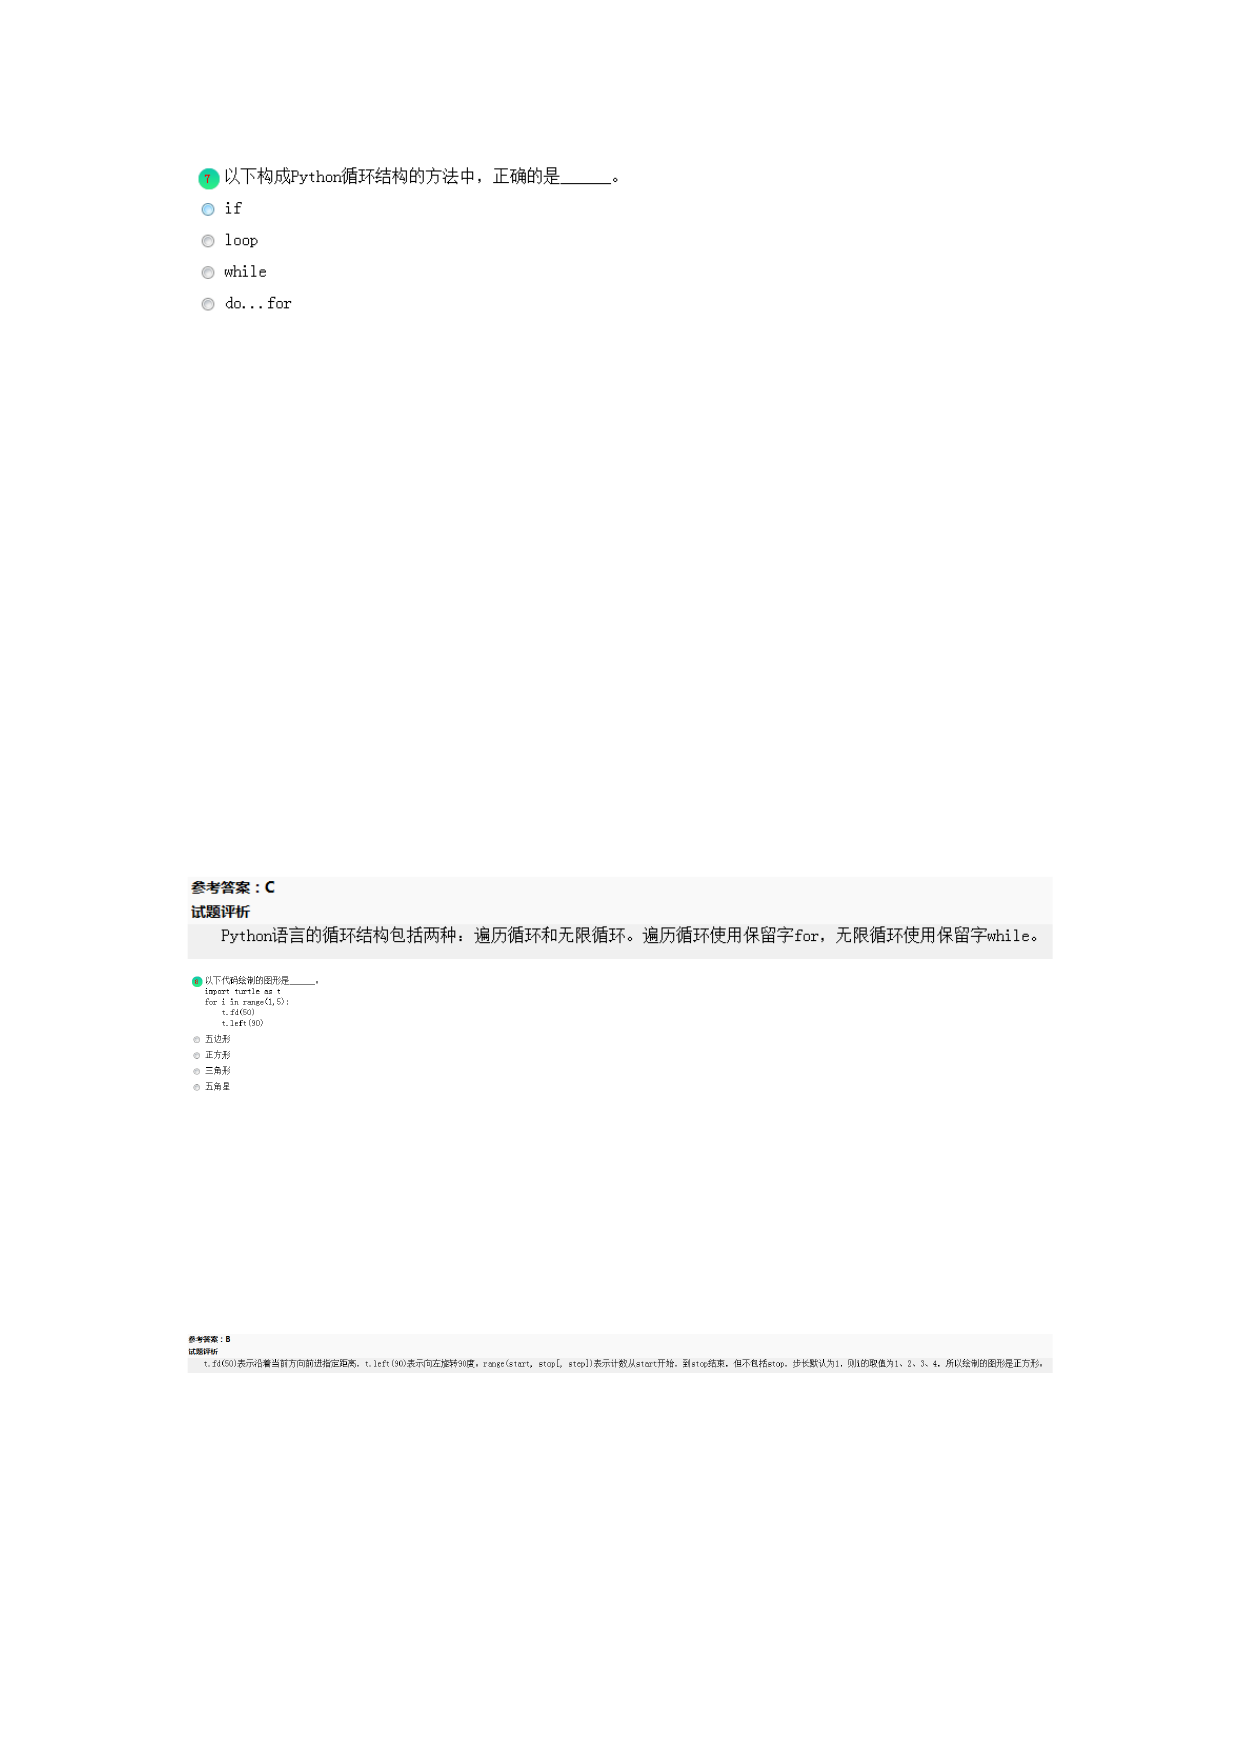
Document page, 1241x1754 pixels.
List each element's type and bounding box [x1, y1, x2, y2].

picture [187, 974, 1053, 1373]
picture [187, 162, 1053, 959]
